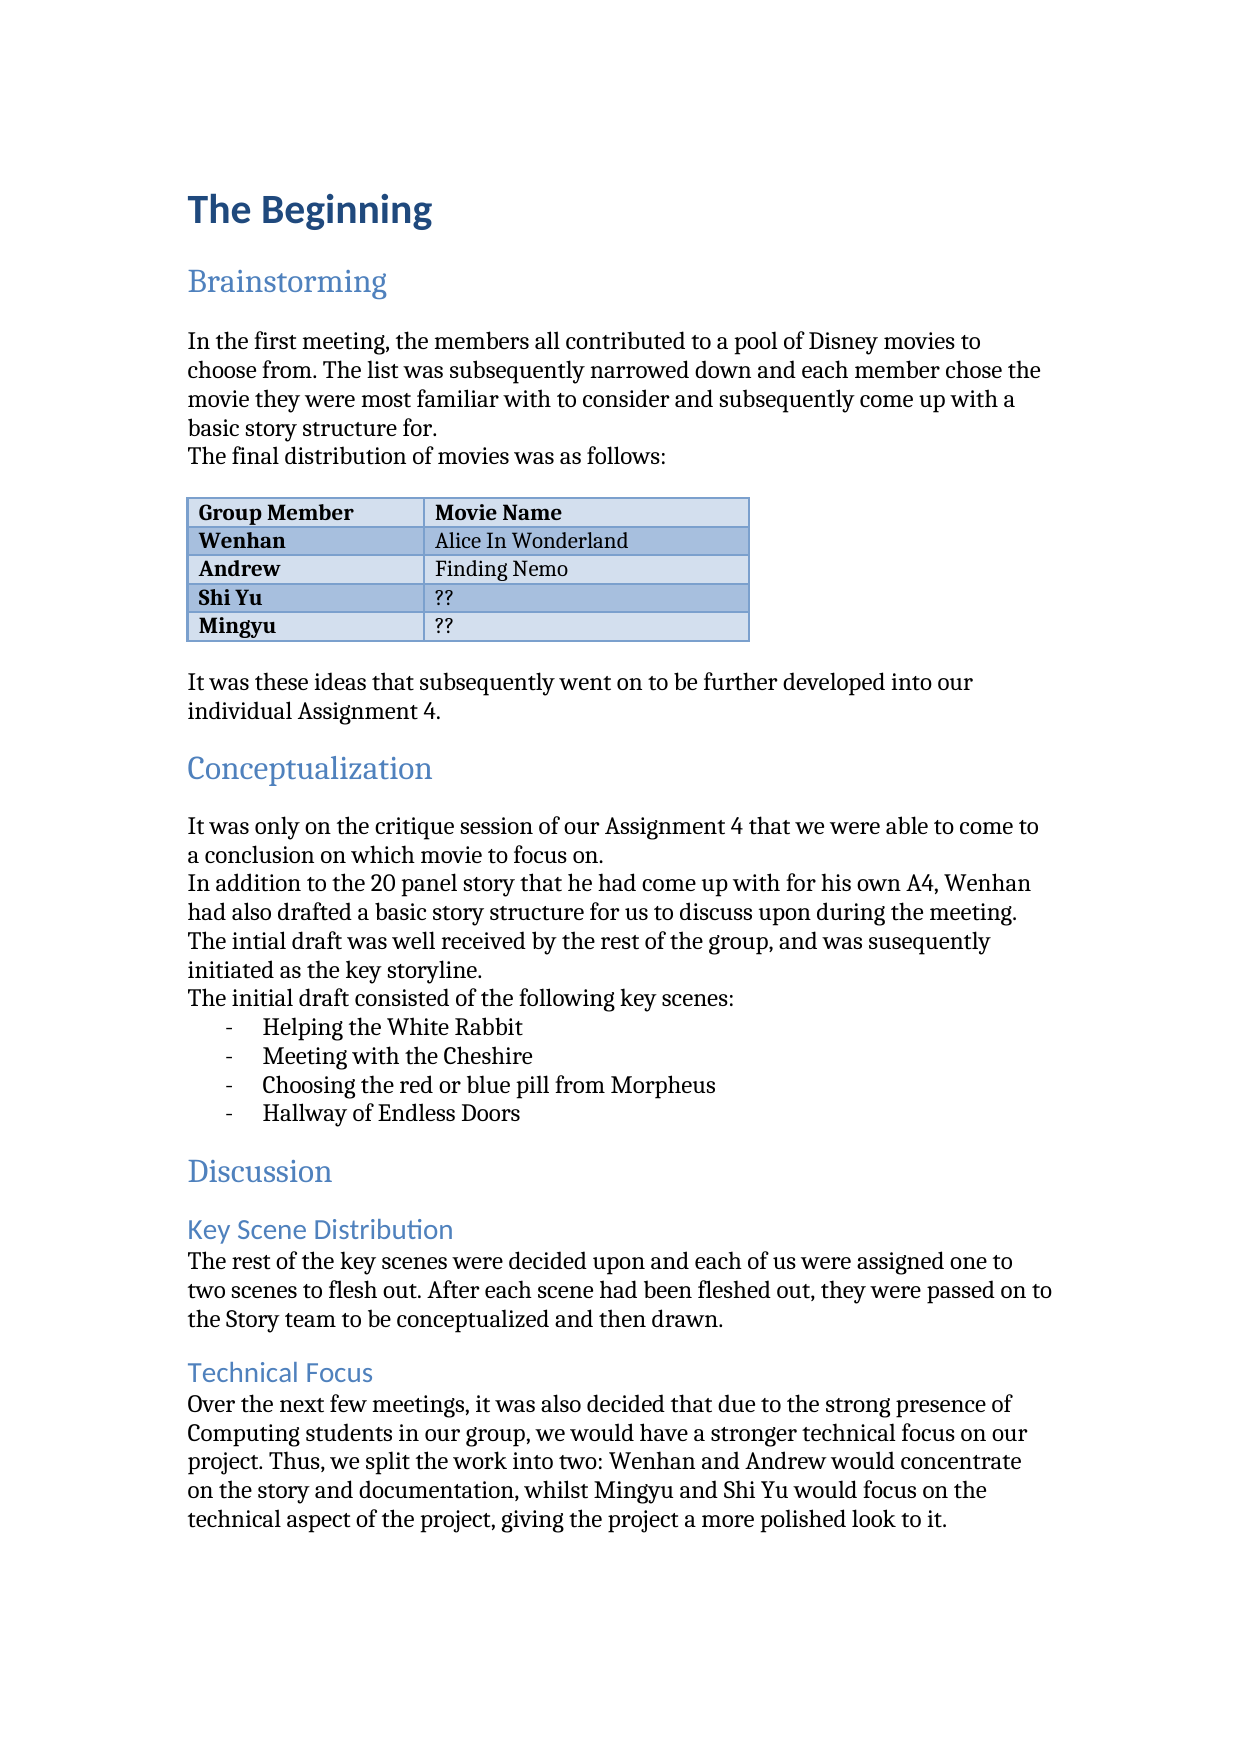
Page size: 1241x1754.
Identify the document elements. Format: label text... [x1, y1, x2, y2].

text It was only on the critique session of our Assignment 4 that we were able to come to a conclusion on which movie to focus on. [187, 812, 1053, 869]
table_cell Andrew [189, 556, 423, 583]
text The initial draft consisted of the following key scenes: [187, 984, 1053, 1013]
list Choosing the red or blue pill from Morpheus [225, 1071, 1053, 1099]
text It was these ideas that subsequently went on to be further developed into our individual Assignment 4. [187, 668, 1053, 725]
table_cell ?? [425, 585, 748, 611]
table_cell Wenhan [189, 528, 423, 554]
list Hallway of Endless Doors [225, 1099, 1053, 1128]
table_cell ?? [425, 613, 748, 639]
subtitle Key Scene Distribution [187, 1211, 1053, 1247]
table_header Movie Name [425, 499, 748, 526]
list Helping the White Rabbit [225, 1013, 1053, 1042]
table_cell Shi Yu [189, 585, 423, 611]
table_cell Mingyu [189, 613, 423, 639]
list Meeting with the Cheshire [225, 1042, 1053, 1071]
text The final distribution of movies was as follows: [187, 442, 1053, 471]
table_cell Alice In Wonderland [425, 528, 748, 554]
subtitle Conceptualization [187, 749, 1053, 788]
subtitle Technical Focus [187, 1354, 1053, 1390]
subtitle The Beginning [187, 183, 1053, 234]
subtitle Discussion [187, 1152, 1053, 1191]
subtitle Brainstorming [187, 262, 1053, 301]
text Over the next few meetings, it was also decided that due to the strong presence of Computing students in our group, we would have a stronger technical focus on our project. Thus, we split the work into two: Wenhan and Andrew would concentrate on the story and documentation, whilst Mingyu and Shi Yu would focus on the technical aspect of the project, giving the project a more polished look to it. [187, 1390, 1053, 1533]
text The rest of the key scenes were decided upon and each of us were assigned one to two scenes to flesh out. After each scene had been fleshed out, they were passed on to the Story team to be conceptualized and then drawn. [187, 1247, 1053, 1333]
table_header Group Member [189, 499, 423, 526]
text In addition to the 20 panel story that he had come up with for his own A4, Wenhan had also drafted a basic story structure for us to discuss upon during the meeting. The intial draft was well received by the rest of the group, and was susequently initiated as the key storyline. [187, 869, 1053, 984]
table_cell Finding Nemo [425, 556, 748, 583]
text In the first meeting, the members all contributed to a pool of Disney movies to choose from. The list was subsequently narrowed down and each member chose the movie they were most familiar with to consider and subsequently come up with a basic story structure for. [187, 327, 1053, 442]
